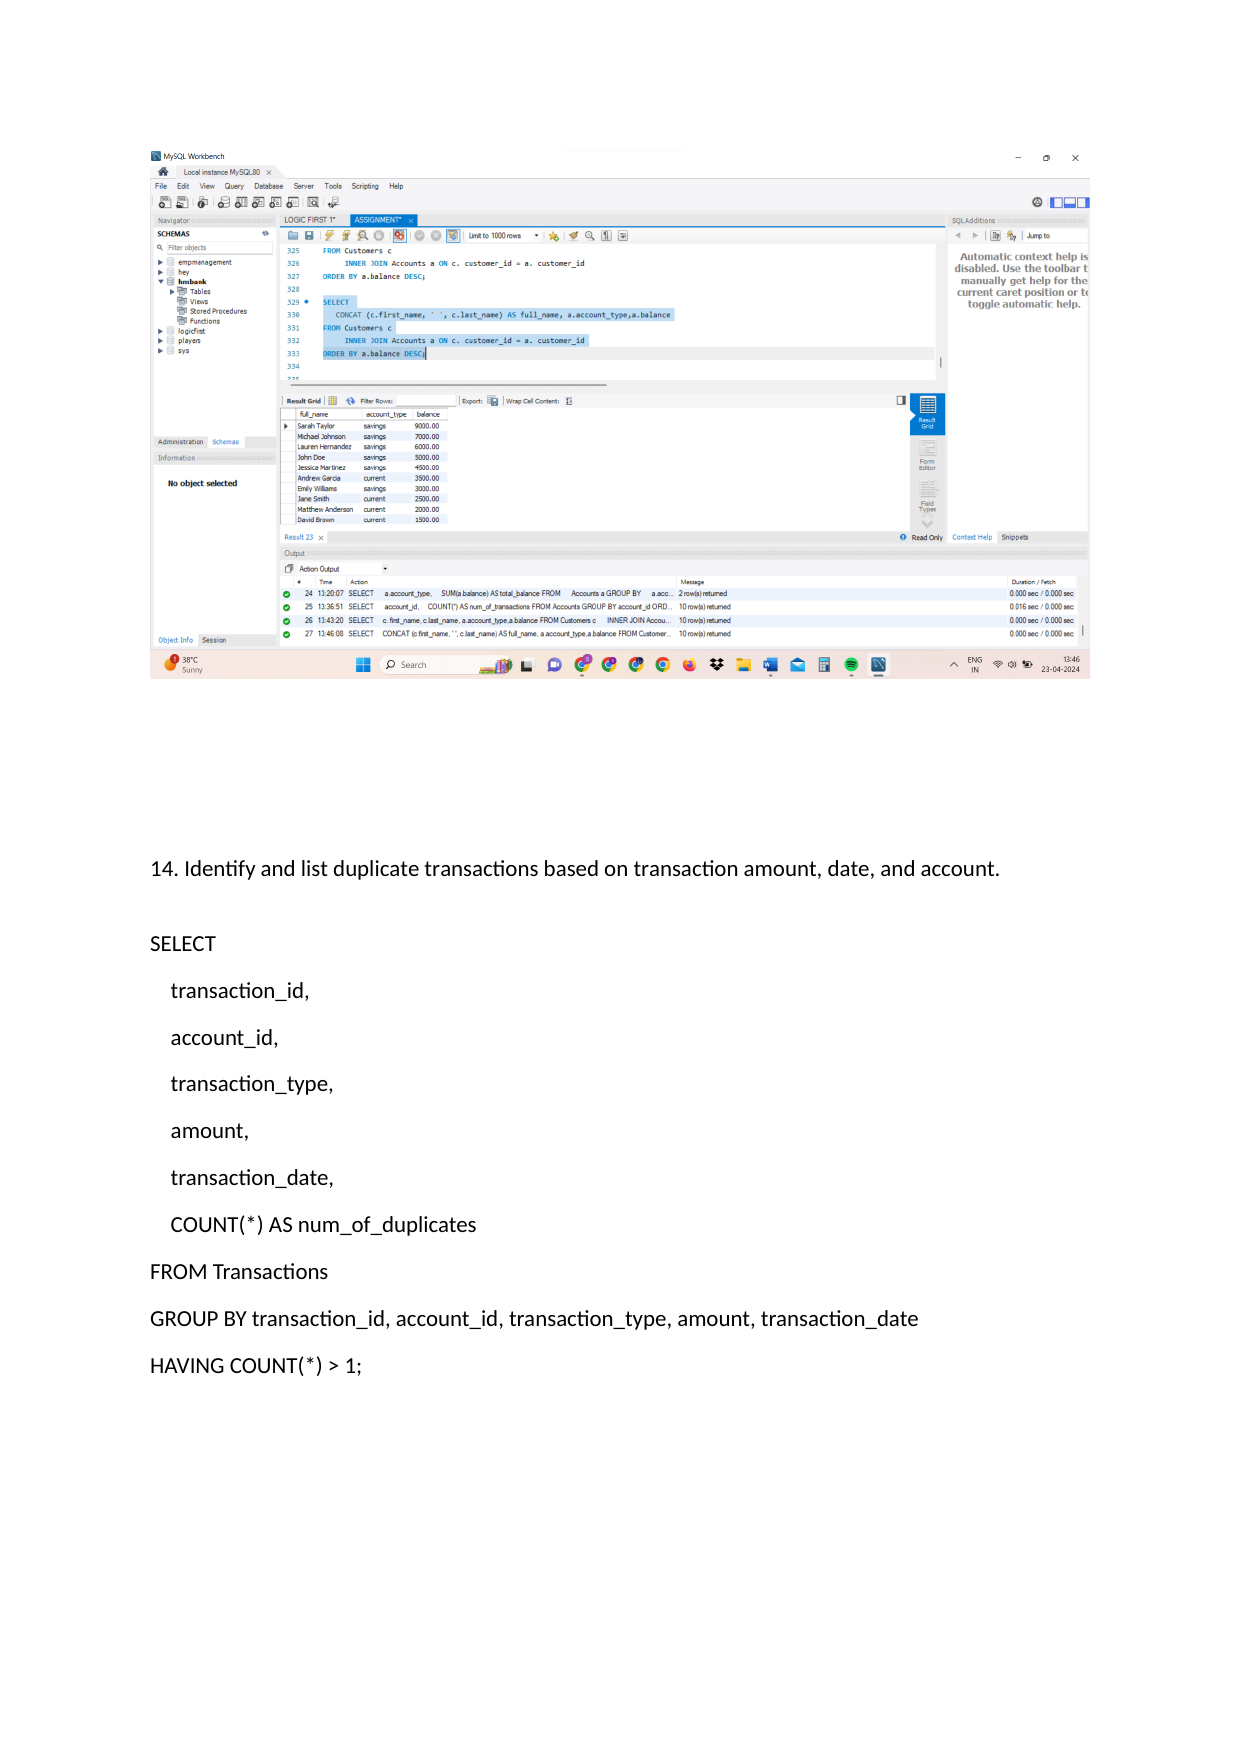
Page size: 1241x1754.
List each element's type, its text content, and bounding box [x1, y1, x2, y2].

text COUNT(*) AS num_of_duplicates [150, 1210, 1090, 1238]
text 14. Identify and list duplicate transactions based on transaction amount, date, and account. [150, 854, 1090, 882]
text transaction_type, [150, 1069, 1090, 1097]
text FROM Transactions [150, 1257, 1090, 1285]
text account_id, [150, 1023, 1090, 1051]
text transaction_id, [150, 976, 1090, 1004]
text HAVING COUNT(*) > 1; [150, 1351, 1090, 1379]
text amount, [150, 1116, 1090, 1144]
picture [150, 150, 1091, 679]
text GROUP BY transaction_id, account_id, transaction_type, amount, transaction_date [150, 1304, 1090, 1332]
text SELECT [150, 929, 1090, 957]
text transaction_date, [150, 1163, 1090, 1191]
